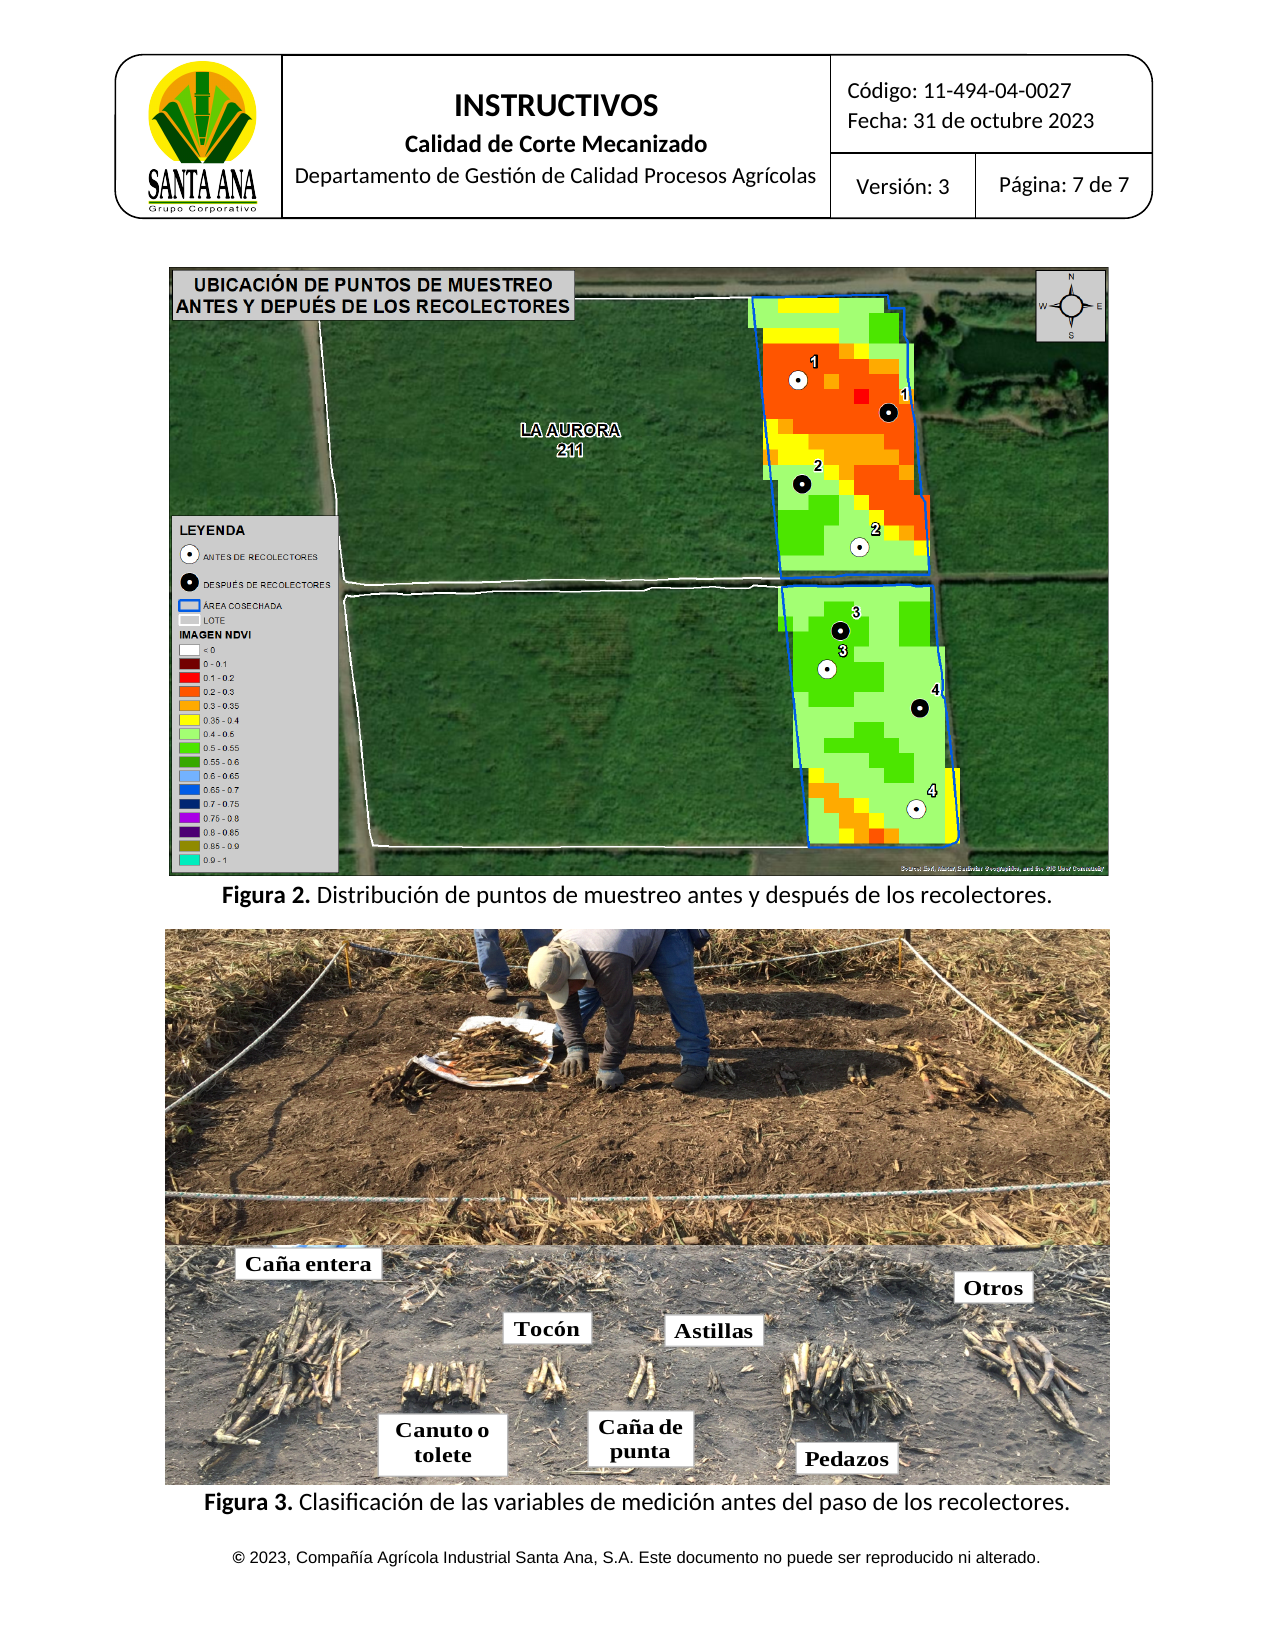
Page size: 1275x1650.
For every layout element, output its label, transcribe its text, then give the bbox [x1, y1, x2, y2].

text Figura 2. Distribución de puntos de muestreo antes y después de los recolectores. [118, 879, 1157, 910]
picture [133, 54, 272, 232]
picture [165, 265, 1110, 878]
text Figura 3. Clasificación de las variables de medición antes del paso de los recolectores. [118, 1486, 1157, 1517]
